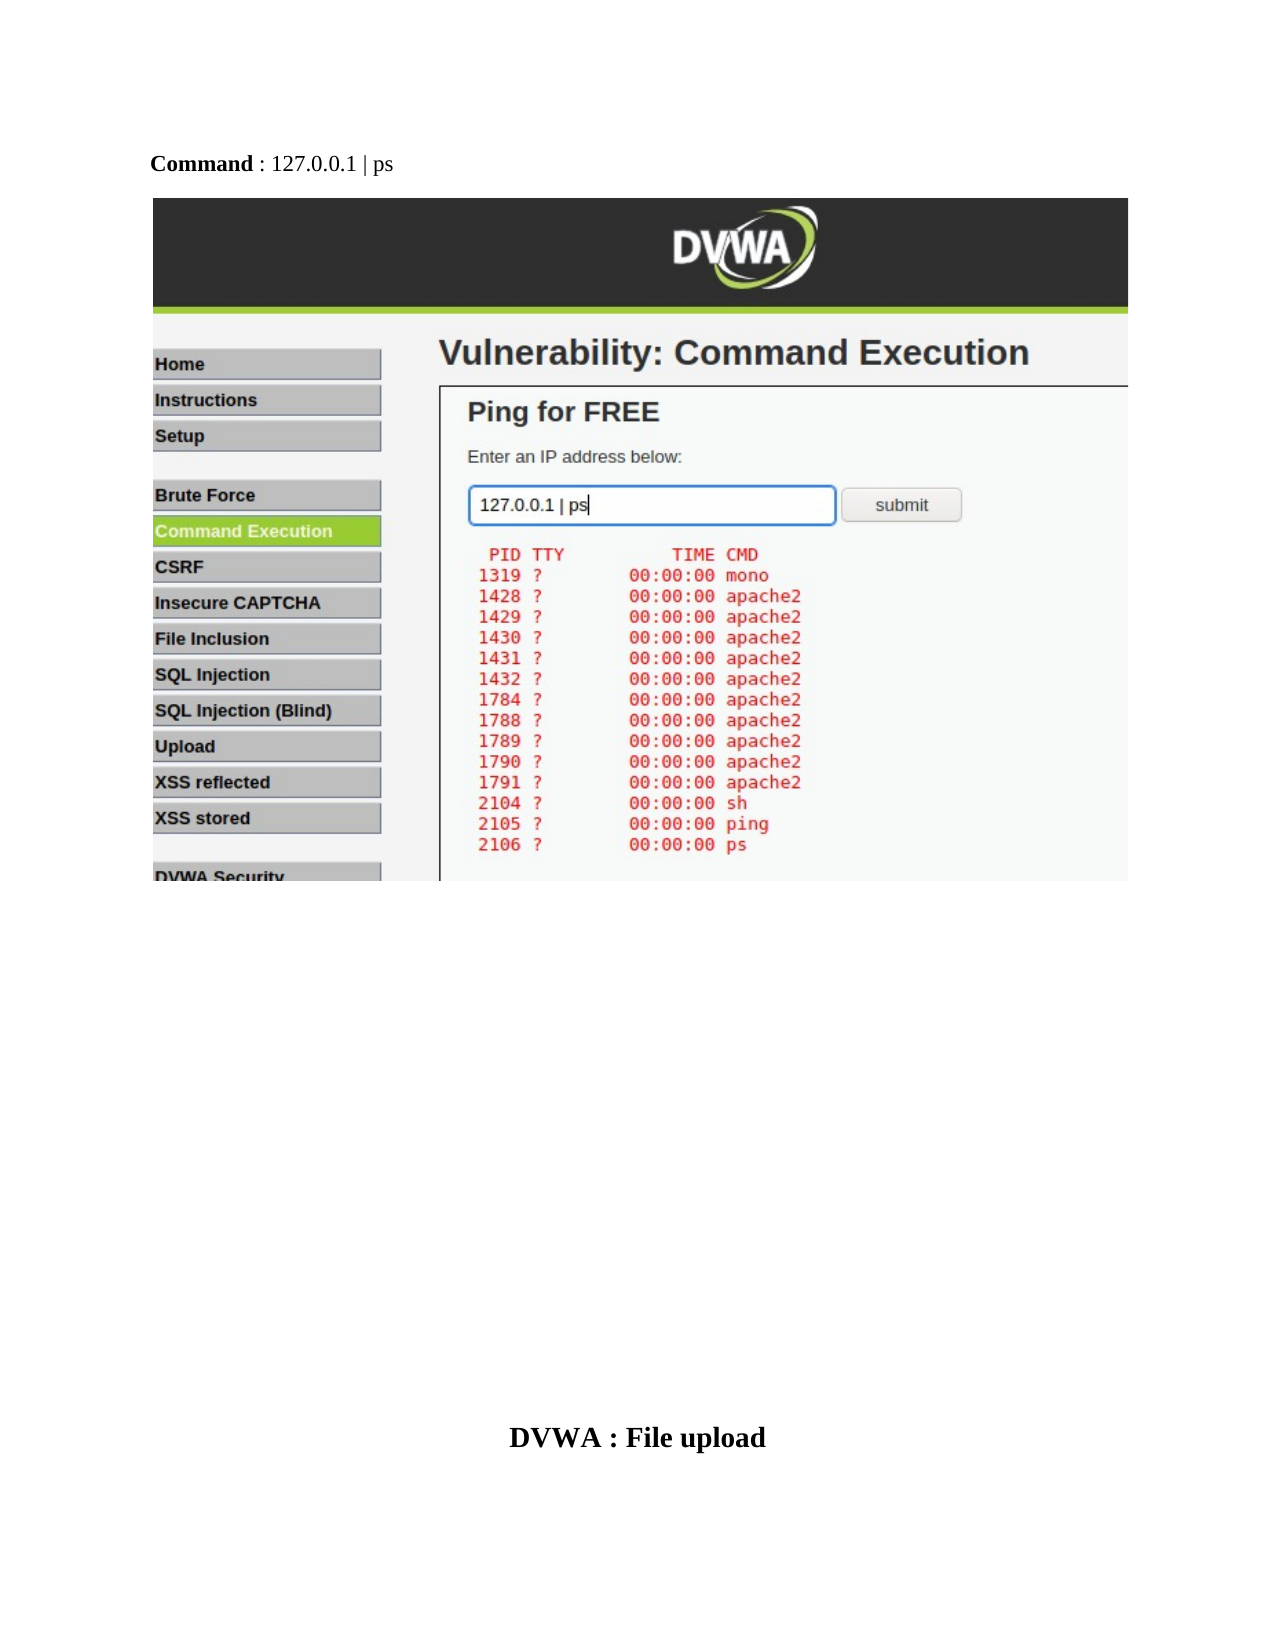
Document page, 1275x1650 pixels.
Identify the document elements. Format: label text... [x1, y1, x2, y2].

text DVWA : File upload [150, 1420, 1125, 1454]
text Command : 127.0.0.1 | ps [150, 150, 1125, 176]
picture [153, 198, 1129, 881]
